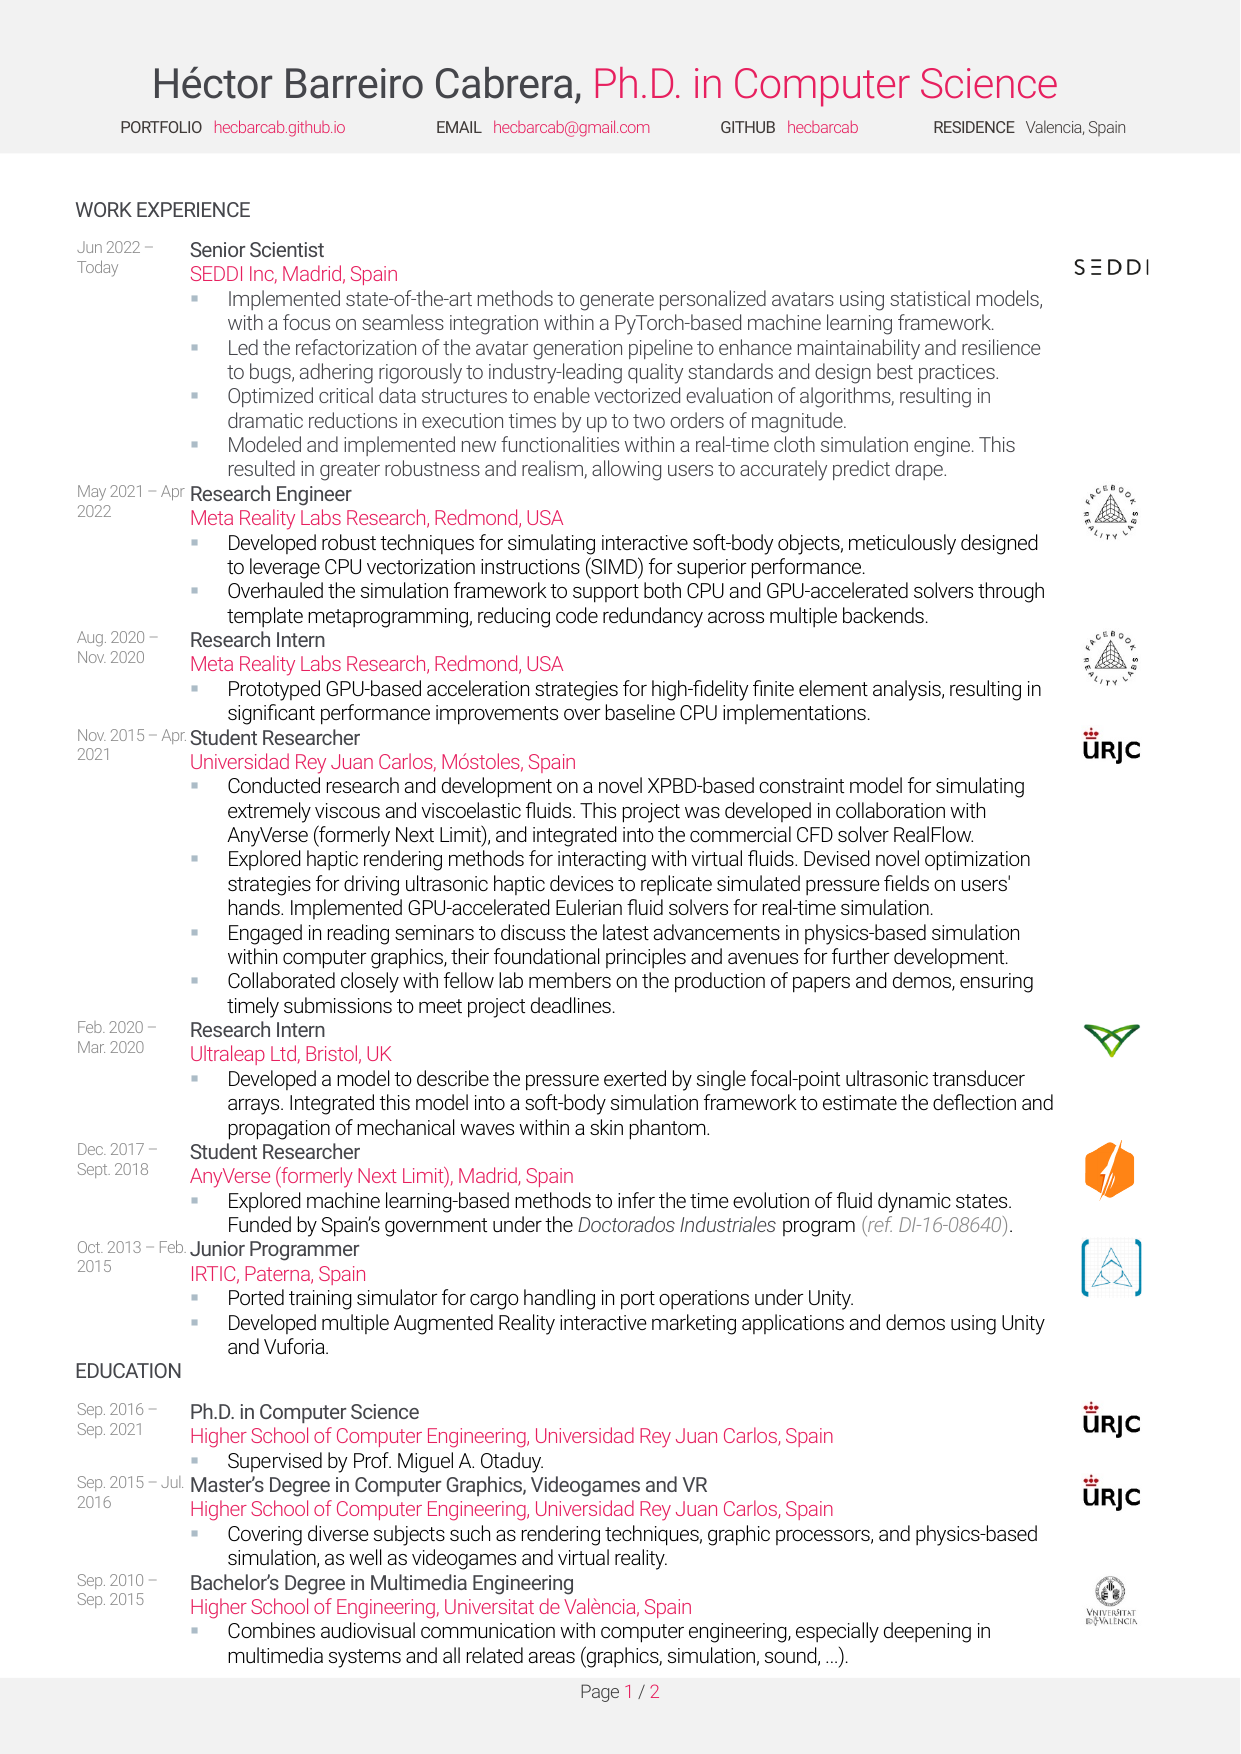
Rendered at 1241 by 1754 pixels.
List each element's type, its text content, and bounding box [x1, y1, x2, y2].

picture [1081, 1018, 1142, 1062]
picture [1081, 481, 1142, 542]
picture [1081, 1237, 1142, 1298]
picture [1081, 725, 1142, 766]
table_cell Master’s Degree in Computer Graphics, Videogames and VR Higher School of Computer Engineering, Universidad Rey Juan Carlos, Spain Covering diverse subjects such as rendering techniques, graphic processors, and physics-based simulation, as well as videogames and virtual reality. [190, 1473, 1056, 1571]
picture [1074, 238, 1149, 295]
picture [1081, 1400, 1142, 1440]
table_cell Research Intern Meta Reality Labs Research, Redmond, USA Prototyped GPU-based acceleration strategies for high-fidelity finite element analysis, resulting in significant performance improvements over baseline CPU implementations. [190, 628, 1056, 726]
table_header [1059, 238, 1165, 482]
table_header Senior Scientist SEDDI Inc, Madrid, Spain Implemented state-of-the-art methods to generate personalized avatars using statistical models, with a focus on seamless integration within a PyTorch-based machine learning framework. Led the refactorization of the avatar generation pipeline to enhance maintainability and resilience to bugs, adhering rigorously to industry-leading quality standards and design best practices. Optimized critical data structures to enable vectorized evaluation of algorithms, resulting in dramatic reductions in execution times by up to two orders of magnitude. Modeled and implemented new functionalities within a real-time cloth simulation engine. This resulted in greater robustness and realism, allowing users to accurately predict drape. [190, 238, 1056, 482]
table_cell Student Researcher Universidad Rey Juan Carlos, Móstoles, Spain Conducted research and development on a novel XPBD-based constraint model for simulating extremely viscous and viscoelastic fluids. This project was developed in collaboration with AnyVerse (formerly Next Limit), and integrated into the commercial CFD solver RealFlow. Explored haptic rendering methods for interacting with virtual fluids. Devised novel optimization strategies for driving ultrasonic haptic devices to replicate simulated pressure fields on users' hands. Implemented GPU-accelerated Eulerian fluid solvers for real-time simulation. Engaged in reading seminars to discuss the latest advancements in physics-based simulation within computer graphics, their foundational principles and avenues for further development. Collaborated closely with fellow lab members on the production of papers and demos, ensuring timely submissions to meet project deadlines. [190, 726, 1056, 1018]
table_cell Dec. 2017 – Sept. 2018 [77, 1140, 187, 1237]
picture [1081, 628, 1142, 689]
table_header Sep. 2016 – Sep. 2021 [77, 1400, 187, 1473]
table_cell Junior Programmer IRTIC, Paterna, Spain Ported training simulator for cargo handling in port operations under Unity. Developed multiple Augmented Reality interactive marketing applications and demos using Unity and Vuforia. [190, 1238, 1056, 1359]
table_header [1059, 1400, 1165, 1473]
table_cell Student Researcher AnyVerse (formerly Next Limit), Madrid, Spain Explored machine learning-based methods to infer the time evolution of fluid dynamic states. Funded by Spain’s government under the Doctorados Industriales program (ref. DI-16-08640). [190, 1140, 1056, 1237]
picture [1081, 1570, 1142, 1631]
table_cell [1059, 1018, 1165, 1140]
table_cell [1059, 482, 1165, 628]
table_cell Sep. 2015 – Jul. 2016 [77, 1473, 187, 1571]
table_cell [1059, 1238, 1165, 1359]
table_cell [1059, 628, 1165, 726]
table_cell [1059, 1140, 1165, 1237]
table_cell May 2021 – Apr 2022 [77, 482, 187, 628]
table_cell Sep. 2010 – Sep. 2015 [77, 1571, 187, 1668]
table_cell Research Engineer Meta Reality Labs Research, Redmond, USA Developed robust techniques for simulating interactive soft-body objects, meticulously designed to leverage CPU vectorization instructions (SIMD) for superior performance. Overhauled the simulation framework to support both CPU and GPU-accelerated solvers through template metaprogramming, reducing code redundancy across multiple backends. [190, 482, 1056, 628]
table_cell Oct. 2013 – Feb. 2015 [77, 1238, 187, 1359]
table_cell [1059, 1473, 1165, 1571]
table_header Jun 2022 – Today [77, 238, 187, 482]
table_cell [1059, 726, 1165, 1018]
table_cell Research Intern Ultraleap Ltd, Bristol, UK Developed a model to describe the pressure exerted by single focal-point ultrasonic transducer arrays. Integrated this model into a soft-body simulation framework to estimate the deflection and propagation of mechanical waves within a skin phantom. [190, 1018, 1056, 1140]
table_cell Feb. 2020 – Mar. 2020 [77, 1018, 187, 1140]
table_cell Aug. 2020 – Nov. 2020 [77, 628, 187, 726]
table_cell Bachelor’s Degree in Multimedia Engineering Higher School of Engineering, Universitat de València, Spain Combines audiovisual communication with computer engineering, especially deepening in multimedia systems and all related areas (graphics, simulation, sound, ...). [190, 1571, 1056, 1668]
table_cell [1059, 1571, 1165, 1668]
picture [1081, 1140, 1142, 1201]
picture [1081, 1473, 1142, 1513]
table_header Ph.D. in Computer Science Higher School of Computer Engineering, Universidad Rey Juan Carlos, Spain Supervised by Prof. Miguel A. Otaduy. [190, 1400, 1056, 1473]
text EDUCATION [75, 1359, 1165, 1384]
text WORK EXPERIENCE [75, 198, 1165, 222]
table_cell Nov. 2015 – Apr. 2021 [77, 726, 187, 1018]
